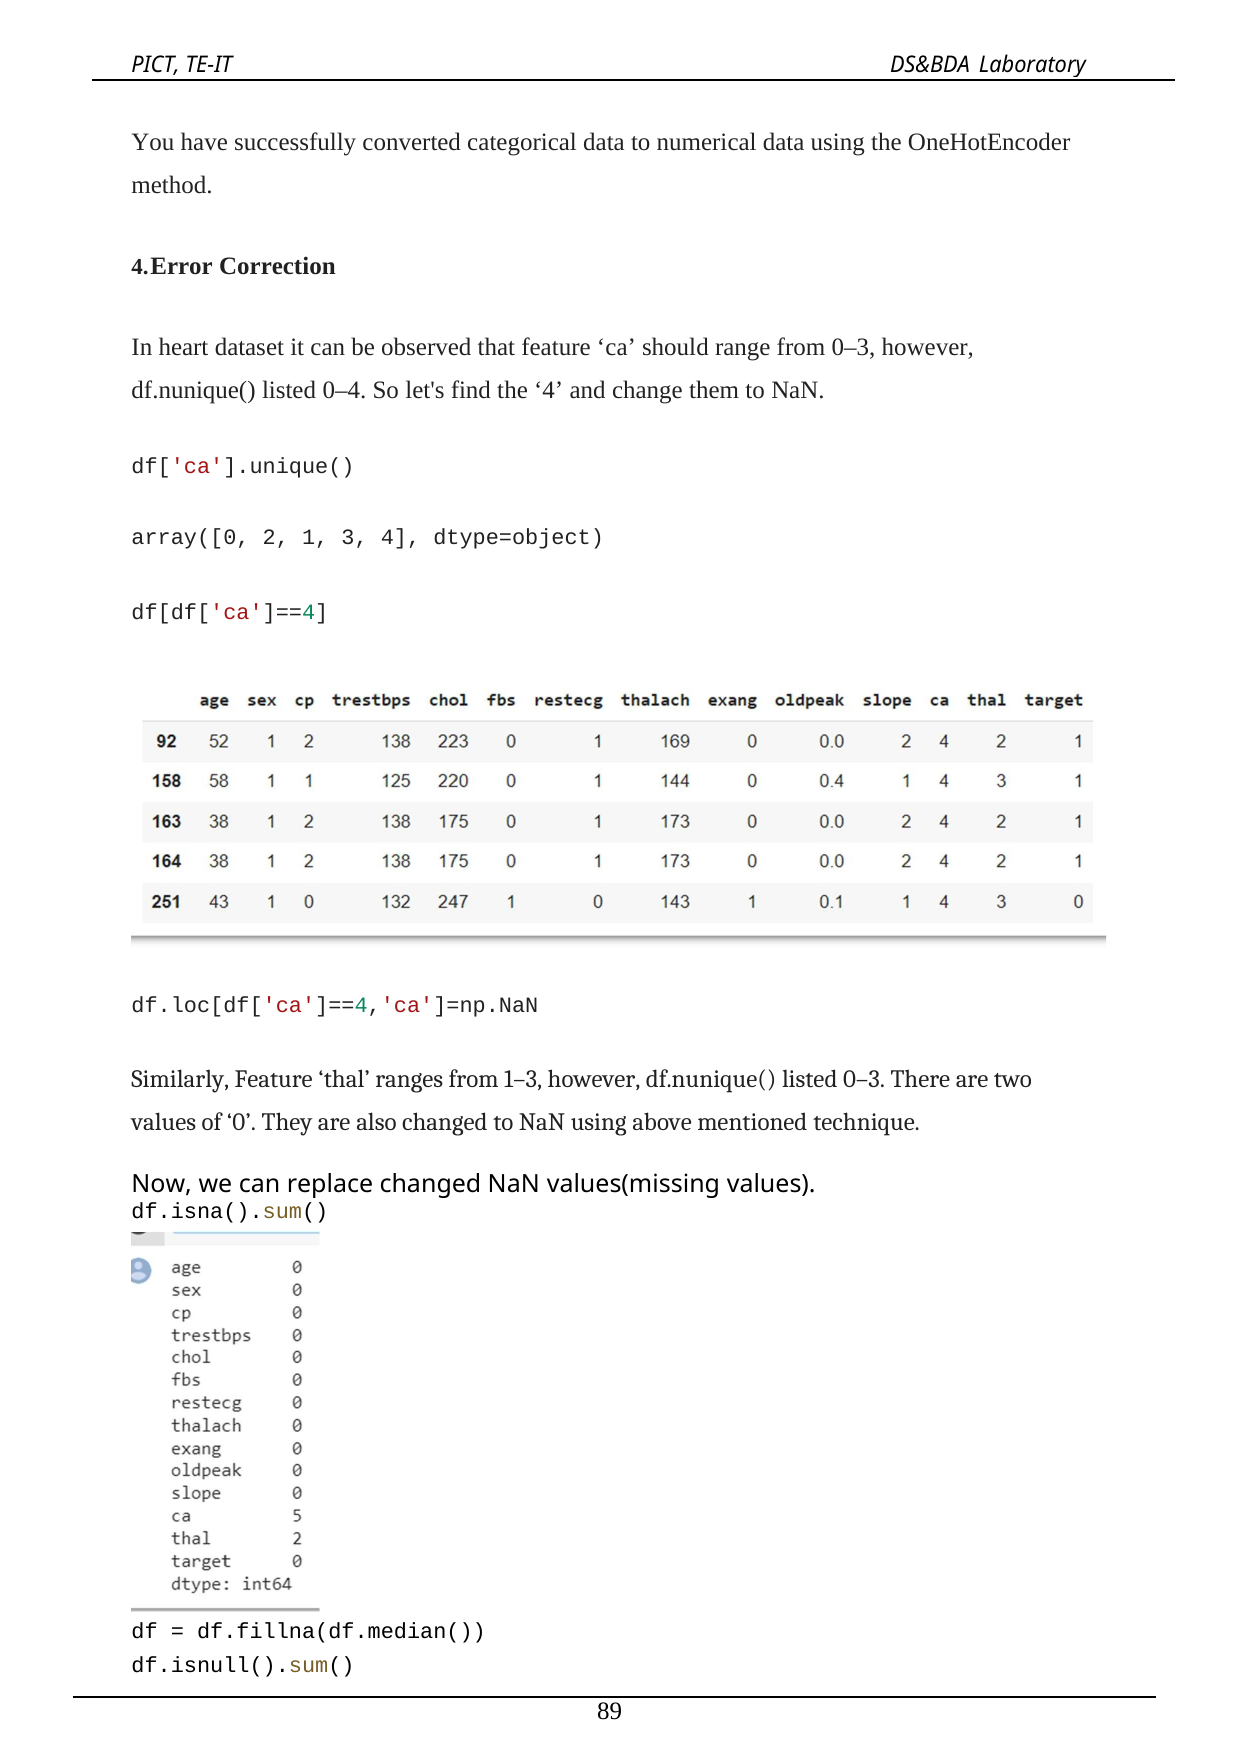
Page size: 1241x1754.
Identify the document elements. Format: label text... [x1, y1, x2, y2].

text df['ca'].unique() [131, 456, 1240, 480]
text df.loc[df['ca']==4,'ca']=np.NaN [131, 994, 1240, 1019]
list Error Correction [131, 251, 1240, 280]
text In heart dataset it can be observed that feature ‘ca’ should range from 0–3, however, df.nunique() listed 0–4. So let's find the ‘4’ and change them to NaN. [131, 332, 976, 403]
text array([0, 2, 1, 3, 4], dtype=object) [131, 527, 1240, 551]
text You have successfully converted categorical data to numerical data using the OneHotEncoder method. [131, 127, 1072, 199]
picture [131, 1231, 320, 1612]
picture [131, 687, 1107, 948]
text Now, we can replace changed NaN values(missing values). [131, 1166, 1240, 1200]
text df.isna().sum() [131, 1200, 1240, 1225]
text df[df['ca']==4] [131, 601, 1240, 626]
text Similarly, Feature ‘thal’ ranges from 1–3, however, df.nunique() listed 0–3. There are two values of ‘0’. They are also changed to NaN using above mentioned technique. [131, 1065, 1080, 1137]
